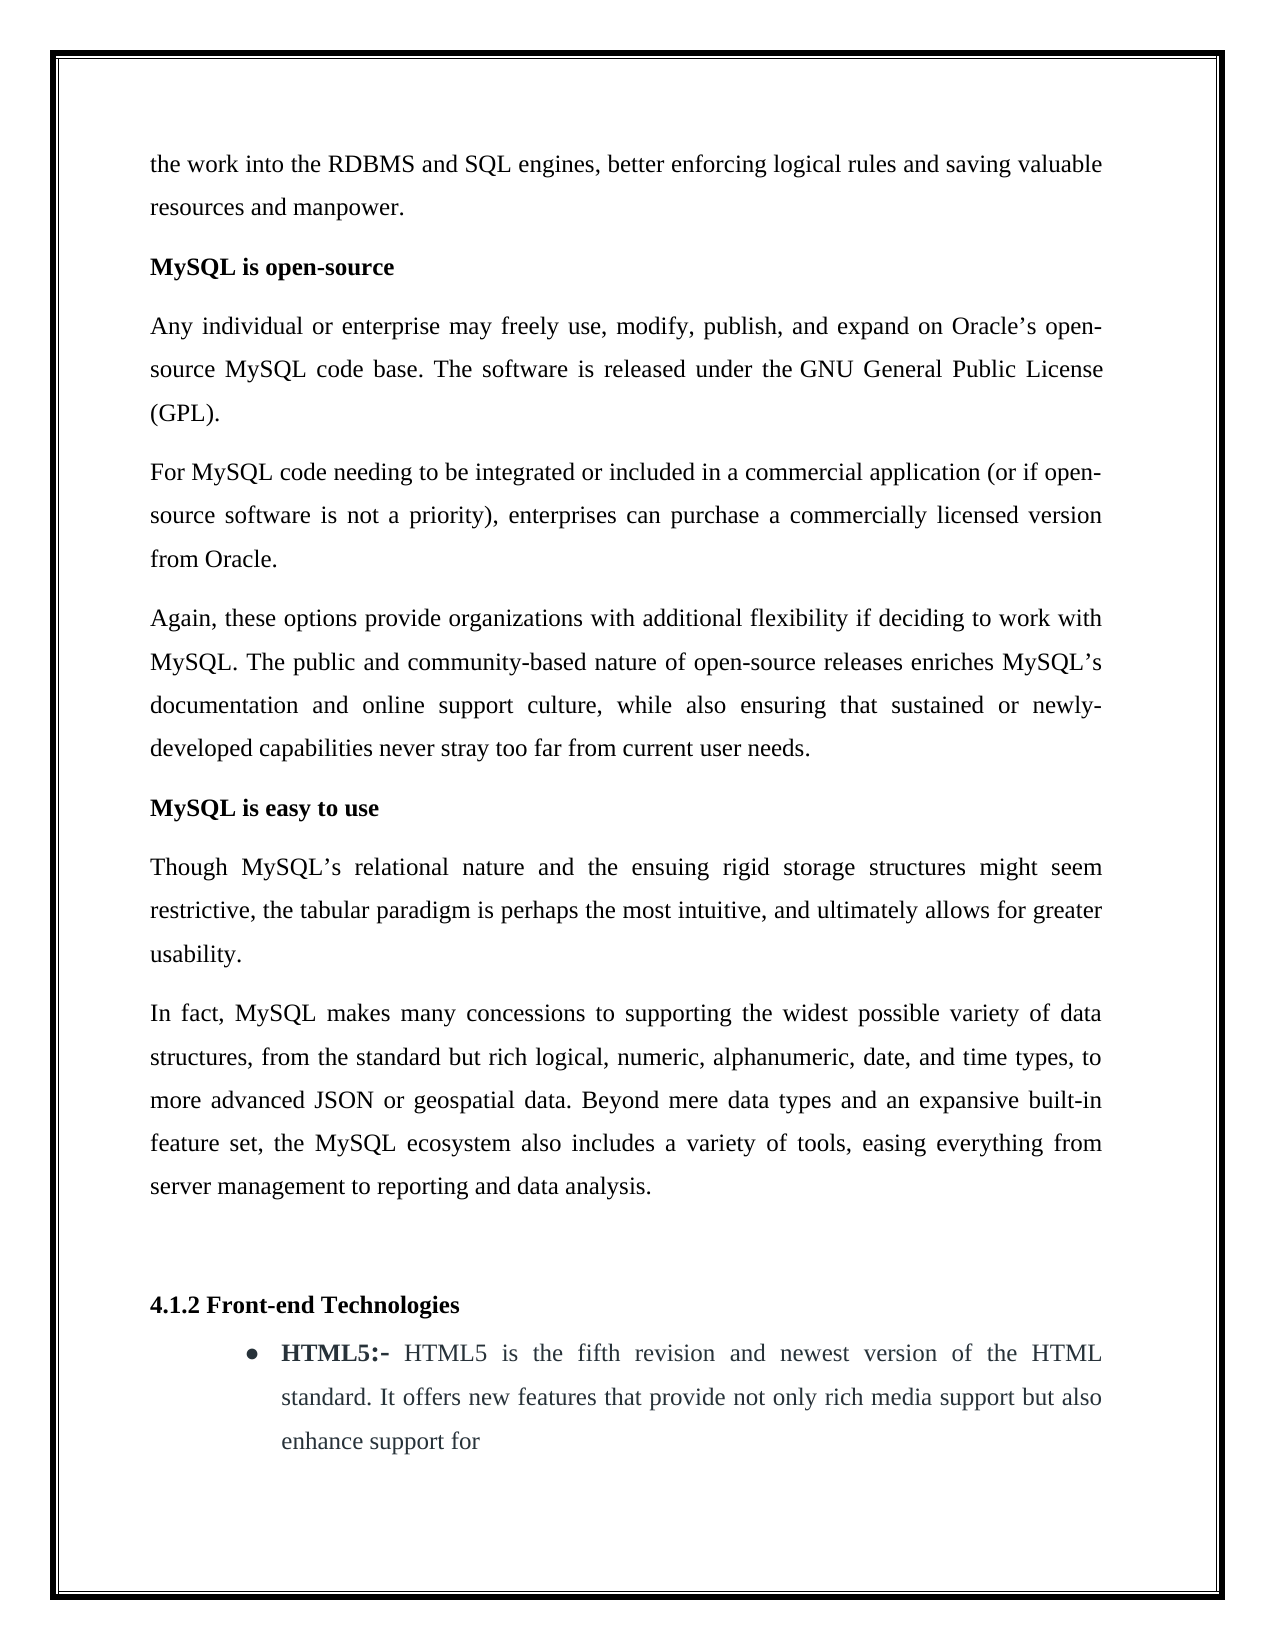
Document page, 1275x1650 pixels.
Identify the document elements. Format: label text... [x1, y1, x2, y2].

text In fact, MySQL makes many concessions to supporting the widest possible variety of data structures, from the standard but rich logical, numeric, alphanumeric, date, and time types, to more advanced JSON or geospatial data. Beyond mere data types and an expansive built-in feature set, the MySQL ecosystem also includes a variety of tools, easing everything from server management to reporting and data analysis. [150, 998, 1103, 1200]
text Again, these options provide organizations with additional flexibility if deciding to work with MySQL. The public and community-based nature of open-source releases enriches MySQL’s documentation and online support culture, while also ensuring that sustained or newly-developed capabilities never stray too far from current user needs. [150, 603, 1103, 762]
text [150, 149, 1103, 221]
subtitle 4.1.2 Front-end Technologies [150, 1291, 1103, 1319]
list HTML5:- HTML5 is the fifth revision and newest version of the HTML standard. It offers new features that provide not only rich media support but also enhance support for [244, 1334, 1103, 1454]
text For MySQL code needing to be integrated or included in a commercial application (or if open-source software is not a priority), enterprises can purchase a commercially licensed version from Oracle. [150, 457, 1103, 572]
text Though MySQL’s relational nature and the ensuing rigid storage structures might seem restrictive, the tabular paradigm is perhaps the most intuitive, and ultimately allows for greater usability. [150, 852, 1103, 967]
text MySQL is easy to use [150, 793, 1103, 821]
text Any individual or enterprise may freely use, modify, publish, and expand on Oracle’s open-source MySQL code base. The software is released under the GNU General Public License (GPL). [150, 311, 1103, 426]
text MySQL is open-source [150, 252, 1103, 280]
